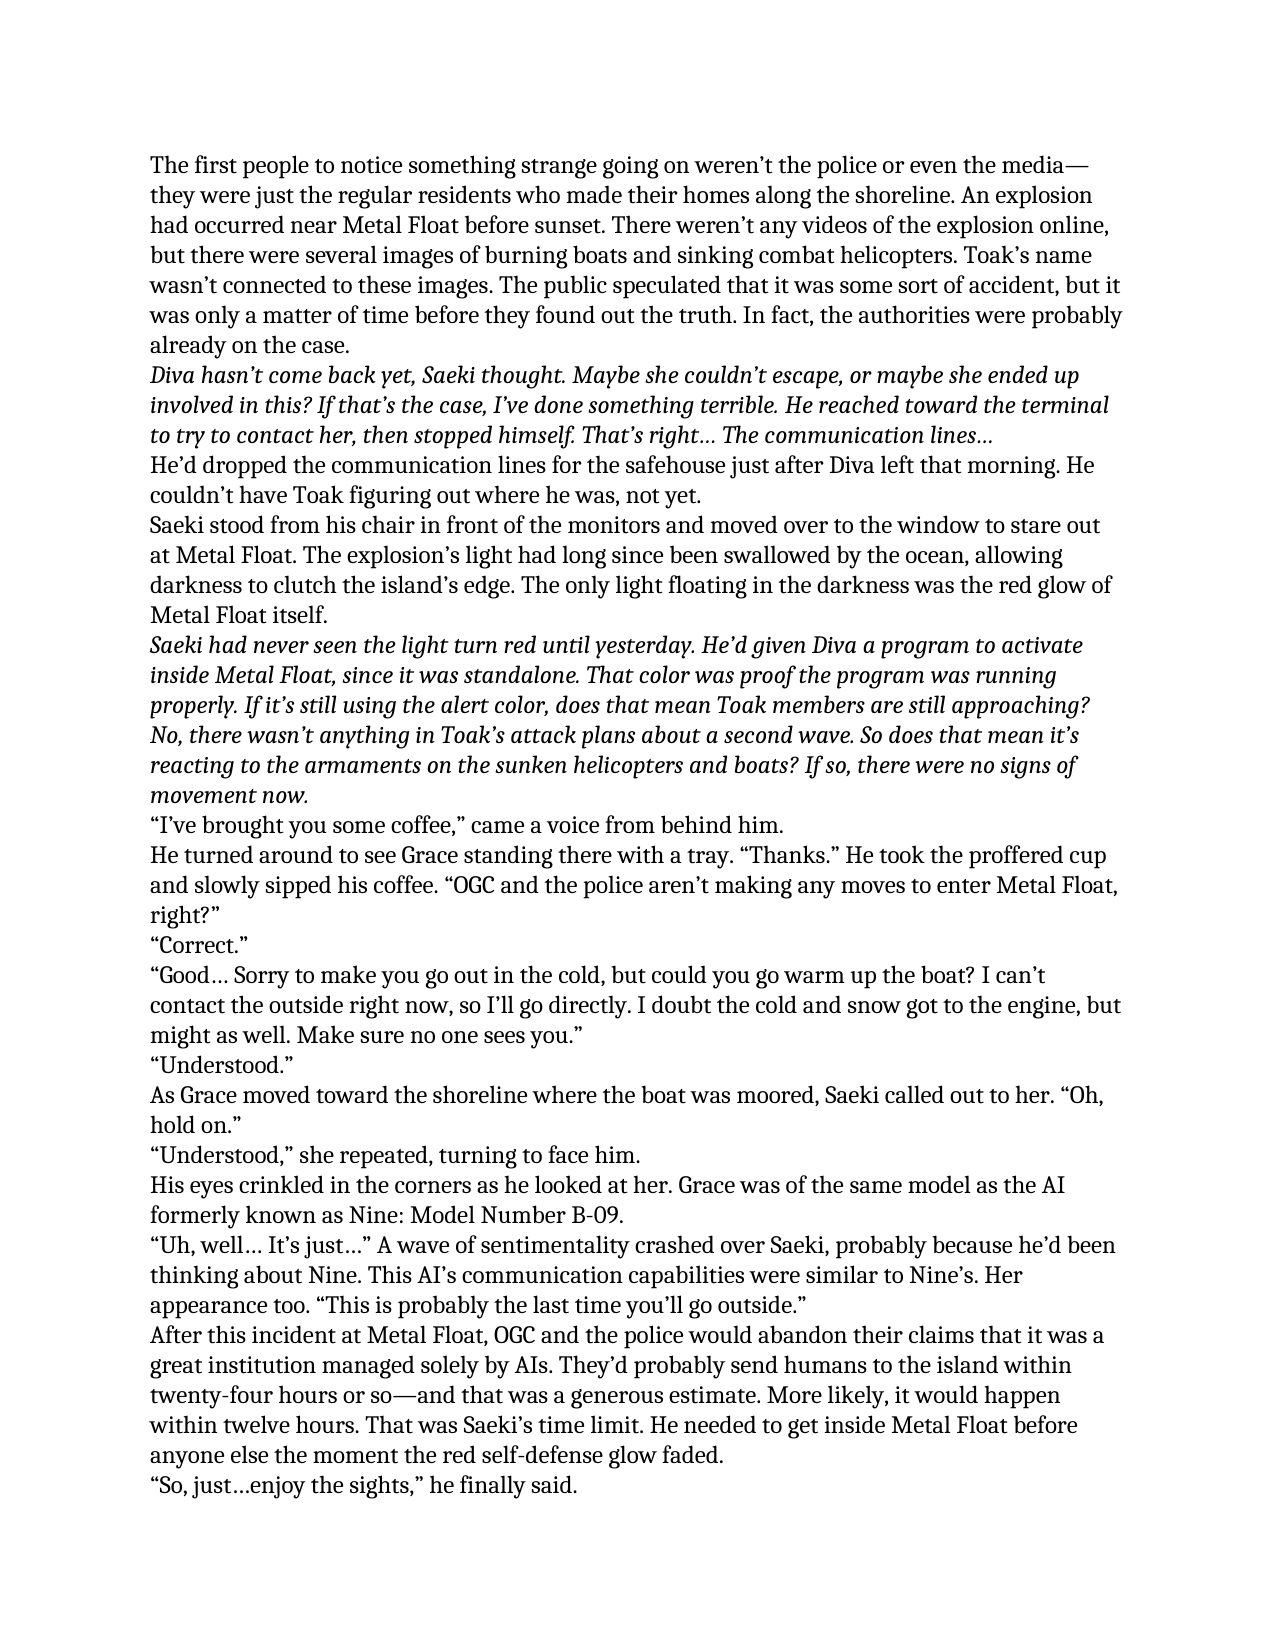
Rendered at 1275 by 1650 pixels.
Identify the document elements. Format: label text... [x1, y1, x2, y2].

text “I’ve brought you some coffee,” came a voice from behind him. [150, 810, 1125, 840]
text “Uh, well… It’s just…” A wave of sentimentality crashed over Saeki, probably because he’d been thinking about Nine. This AI’s communication capabilities were similar to Nine’s. Her appearance too. “This is probably the last time you’ll go outside.” [150, 1230, 1125, 1320]
text “So, just…enjoy the sights,” he finally said. [150, 1470, 1125, 1500]
text After this incident at Metal Float, OGC and the police would abandon their claims that it was a great institution managed solely by AIs. They’d probably send humans to the island within twenty-four hours or so—and that was a generous estimate. More likely, it would happen within twelve hours. That was Saeki’s time limit. He needed to get inside Metal Float before anyone else the moment the red self-defense glow faded. [150, 1320, 1125, 1470]
text He turned around to see Grace standing there with a tray. “Thanks.” He took the proffered cup and slowly sipped his coffee. “OGC and the police aren’t making any moves to enter Metal Float, right?” [150, 840, 1125, 930]
text As Grace moved toward the shoreline where the boat was moored, Saeki called out to her. “Oh, hold on.” [150, 1080, 1125, 1140]
text “Good… Sorry to make you go out in the cold, but could you go warm up the boat? I can’t contact the outside right now, so I’ll go directly. I doubt the cold and snow got to the engine, but might as well. Make sure no one sees you.” [150, 960, 1125, 1050]
text Saeki had never seen the light turn red until yesterday. He’d given Diva a program to activate inside Metal Float, since it was standalone. That color was proof the program was running properly. If it’s still using the alert color, does that mean Toak members are still approaching? No, there wasn’t anything in Toak’s attack plans about a second wave. So does that mean it’s reacting to the armaments on the sunken helicopters and boats? If so, there were no signs of movement now. [150, 630, 1125, 810]
text “Understood,” she repeated, turning to face him. [150, 1140, 1125, 1170]
text “Understood.” [150, 1050, 1125, 1080]
text He’d dropped the communication lines for the safehouse just after Diva left that morning. He couldn’t have Toak figuring out where he was, not yet. [150, 450, 1125, 510]
text The first people to notice something strange going on weren’t the police or even the media—they were just the regular residents who made their homes along the shoreline. An explosion had occurred near Metal Float before sunset. There weren’t any videos of the explosion online, but there were several images of burning boats and sinking combat helicopters. Toak’s name wasn’t connected to these images. The public speculated that it was some sort of accident, but it was only a matter of time before they found out the truth. In fact, the authorities were probably already on the case. [150, 150, 1125, 360]
text Saeki stood from his chair in front of the monitors and moved over to the window to stare out at Metal Float. The explosion’s light had long since been swallowed by the ocean, allowing darkness to clutch the island’s edge. The only light floating in the darkness was the red glow of Metal Float itself. [150, 510, 1125, 630]
text His eyes crinkled in the corners as he looked at her. Grace was of the same model as the AI formerly known as Nine: Model Number B-09. [150, 1170, 1125, 1230]
text Diva hasn’t come back yet, Saeki thought. Maybe she couldn’t escape, or maybe she ended up involved in this? If that’s the case, I’ve done something terrible. He reached toward the terminal to try to contact her, then stopped himself. That’s right… The communication lines… [150, 360, 1125, 450]
text “Correct.” [150, 930, 1125, 960]
